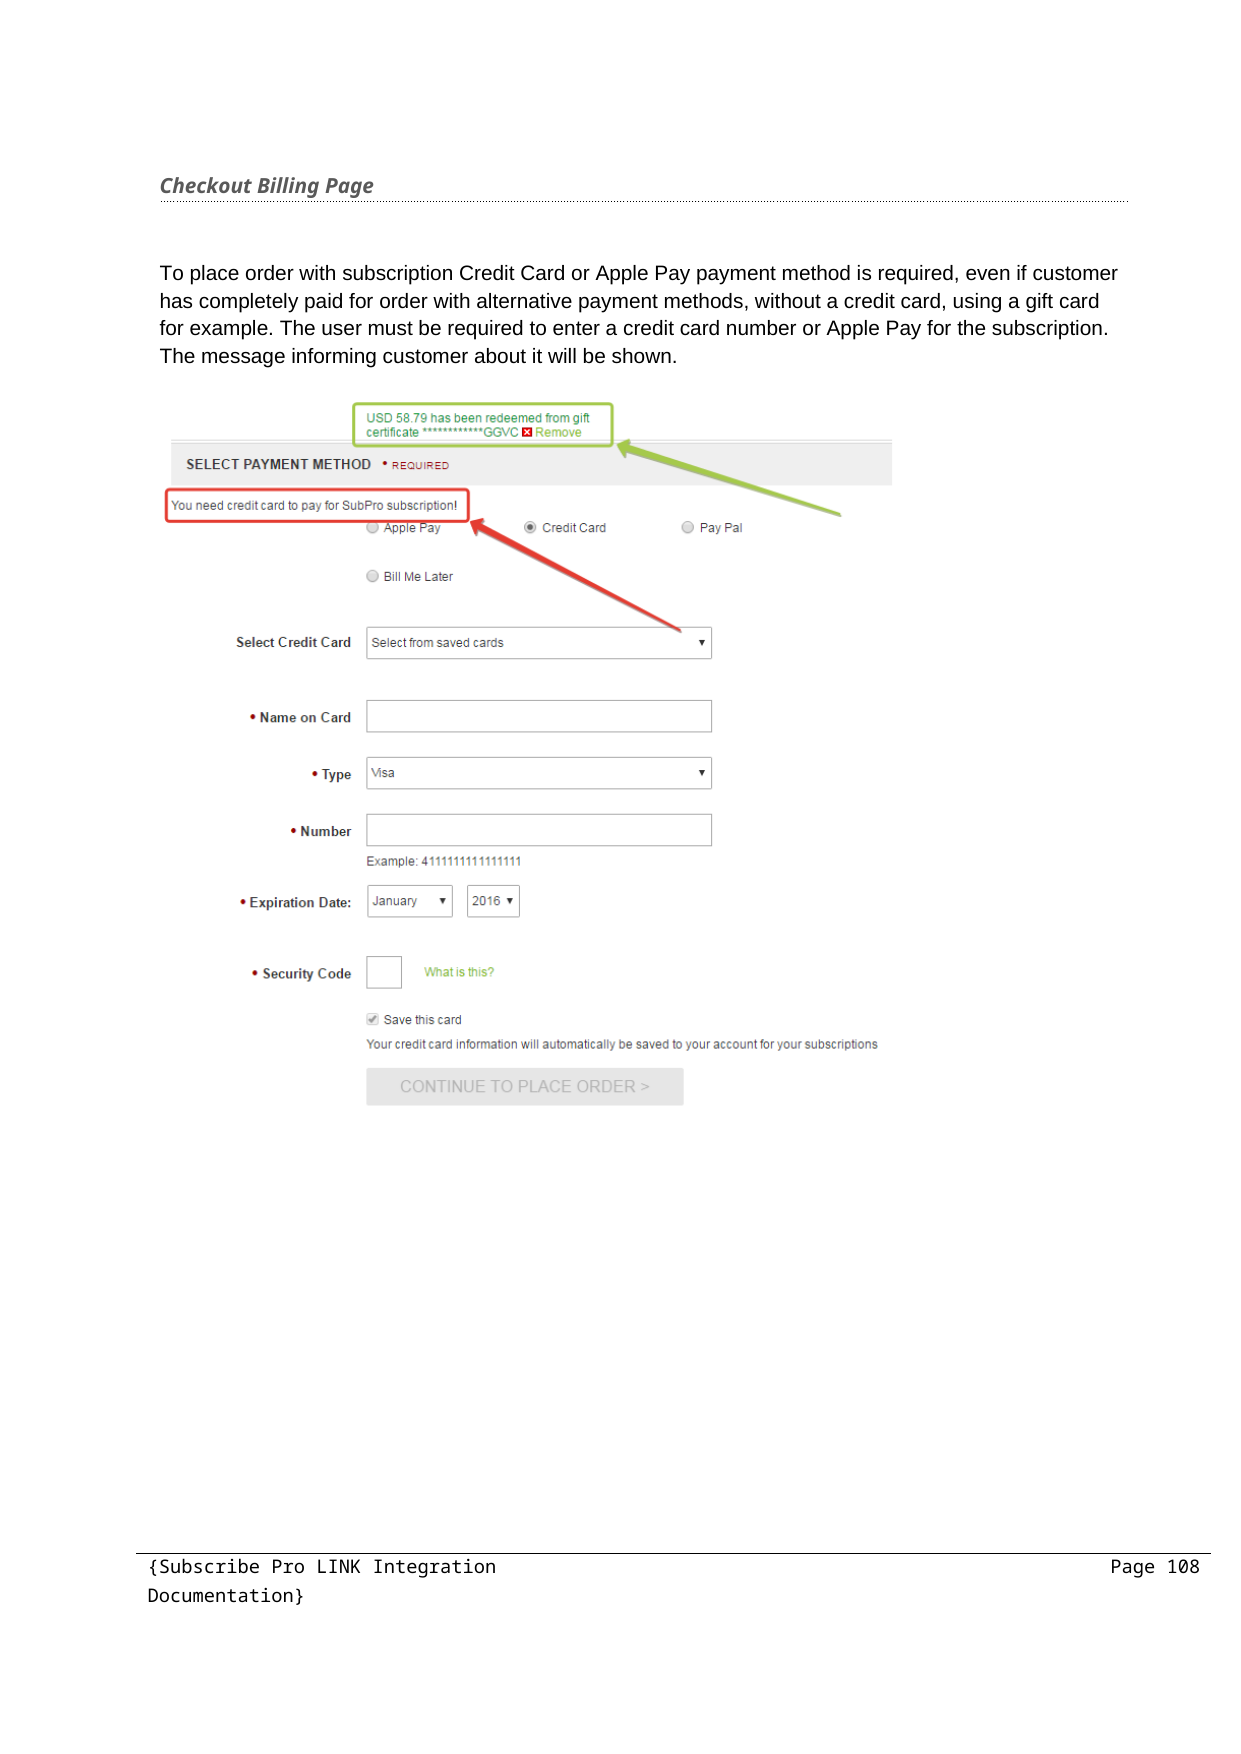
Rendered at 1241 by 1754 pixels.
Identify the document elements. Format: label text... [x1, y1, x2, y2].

subtitle Checkout Billing Page [159, 171, 1128, 202]
picture [159, 398, 1128, 1136]
text To place order with subscription Credit Card or Apple Pay payment method is required, even if customer has completely paid for order with alternative payment methods, without a credit card, using a gift card for example. The user must be required to enter a credit card number or Apple Pay for the subscription. The message informing customer about it will be shown. [159, 261, 1128, 367]
